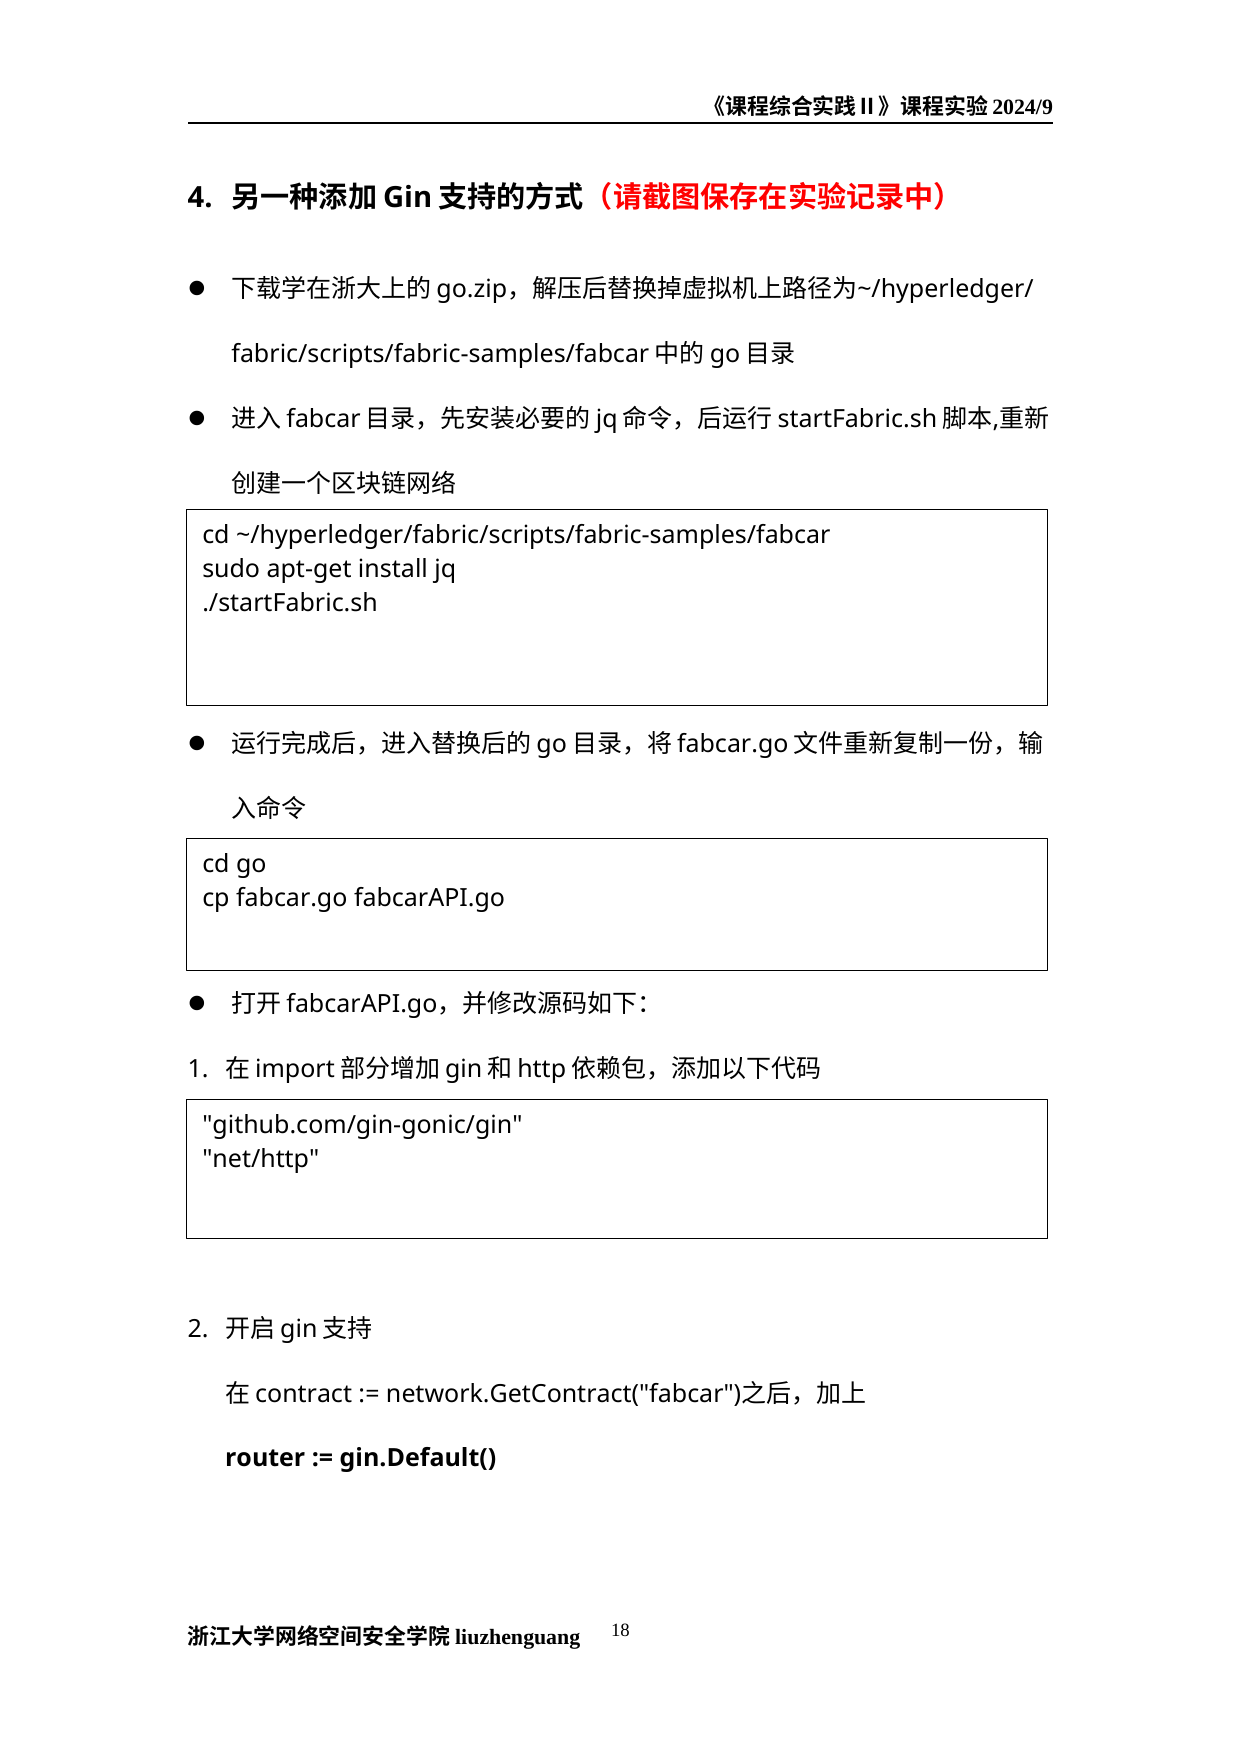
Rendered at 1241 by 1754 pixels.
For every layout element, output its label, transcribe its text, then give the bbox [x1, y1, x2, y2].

list 打开fabcarAPI.go，并修改源码如下： [187, 969, 1053, 1034]
list router := gin.Default() [225, 1424, 1053, 1489]
subtitle 另一种添加Gin支持的方式（请截图保存在实验记录中） [187, 162, 1053, 227]
list 在import部分增加gin和http依赖包，添加以下代码 [187, 1034, 1053, 1099]
list 运行完成后，进入替换后的go目录，将fabcar.go文件重新复制一份，输入命令 [187, 709, 1053, 839]
list 在contract := network.GetContract("fabcar")之后，加上 [225, 1359, 1053, 1424]
list 进入fabcar目录，先安装必要的jq命令，后运行startFabric.sh脚本,重新创建一个区块链网络 [187, 384, 1053, 514]
list 下载学在浙大上的go.zip，解压后替换掉虚拟机上路径为~/hyperledger/fabric/scripts/fabric-samples/fabcar中的go目录 [187, 254, 1053, 384]
list 开启gin支持 [187, 1294, 1053, 1359]
